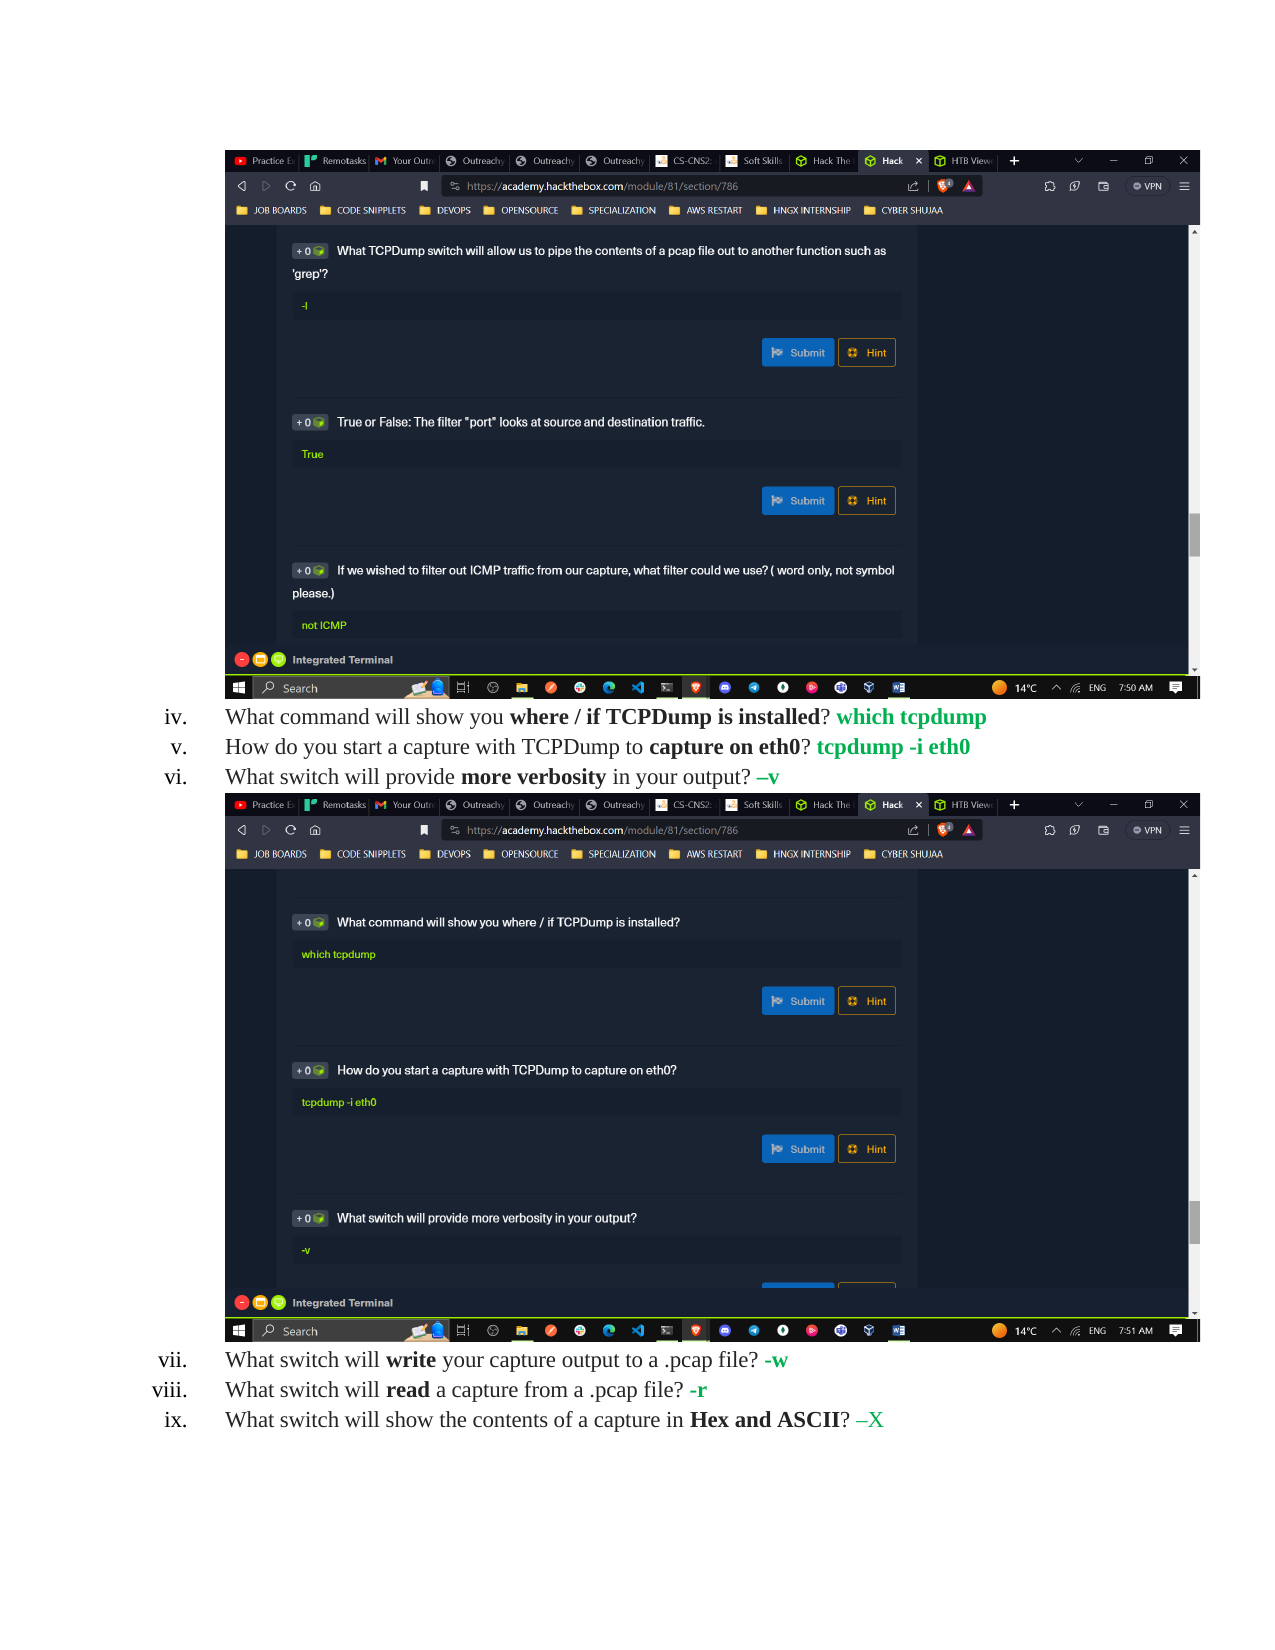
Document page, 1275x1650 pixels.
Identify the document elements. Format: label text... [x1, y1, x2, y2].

list How do you start a capture with TCPDump to capture on eth0? tcpdump -i eth0 [187, 733, 1125, 759]
list What switch will read a capture from a .pcap file? -r [187, 1376, 1125, 1403]
list What command will show you where / if TCPDump is installed? which tcpdump [187, 703, 1125, 729]
picture [225, 793, 1200, 1342]
list What switch will show the contents of a capture in Hex and ASCII? –X [187, 1406, 1125, 1433]
list What switch will provide more verbosity in your output? –v [187, 763, 1125, 789]
picture [225, 150, 1200, 699]
list What switch will write your capture output to a .pcap file? -w [187, 1346, 1125, 1372]
